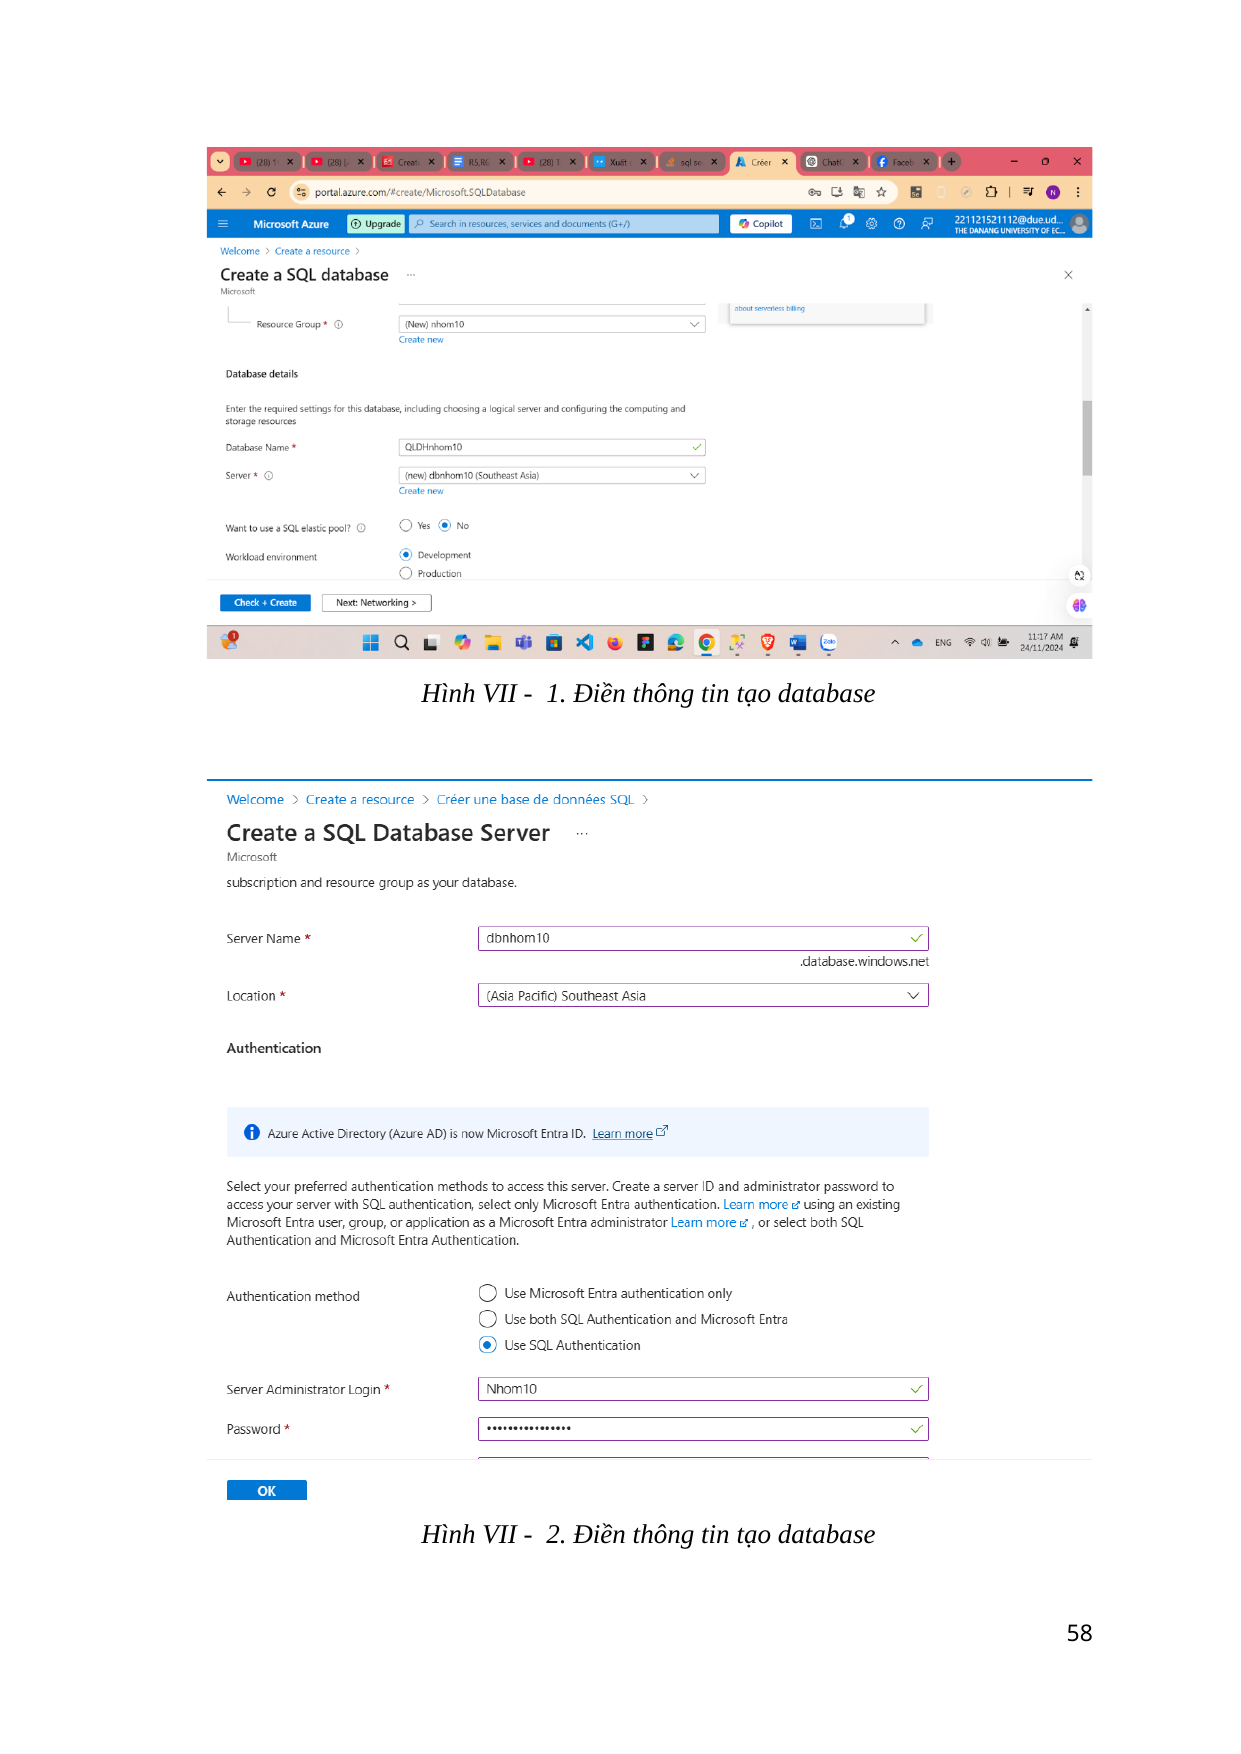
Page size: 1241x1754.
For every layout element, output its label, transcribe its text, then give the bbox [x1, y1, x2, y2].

picture [206, 147, 1093, 659]
text Hình VII - 1. Điền thông tin tạo database [207, 677, 1092, 709]
picture [206, 779, 1093, 1500]
text Hình VII - 2. Điền thông tin tạo database [207, 1518, 1092, 1549]
